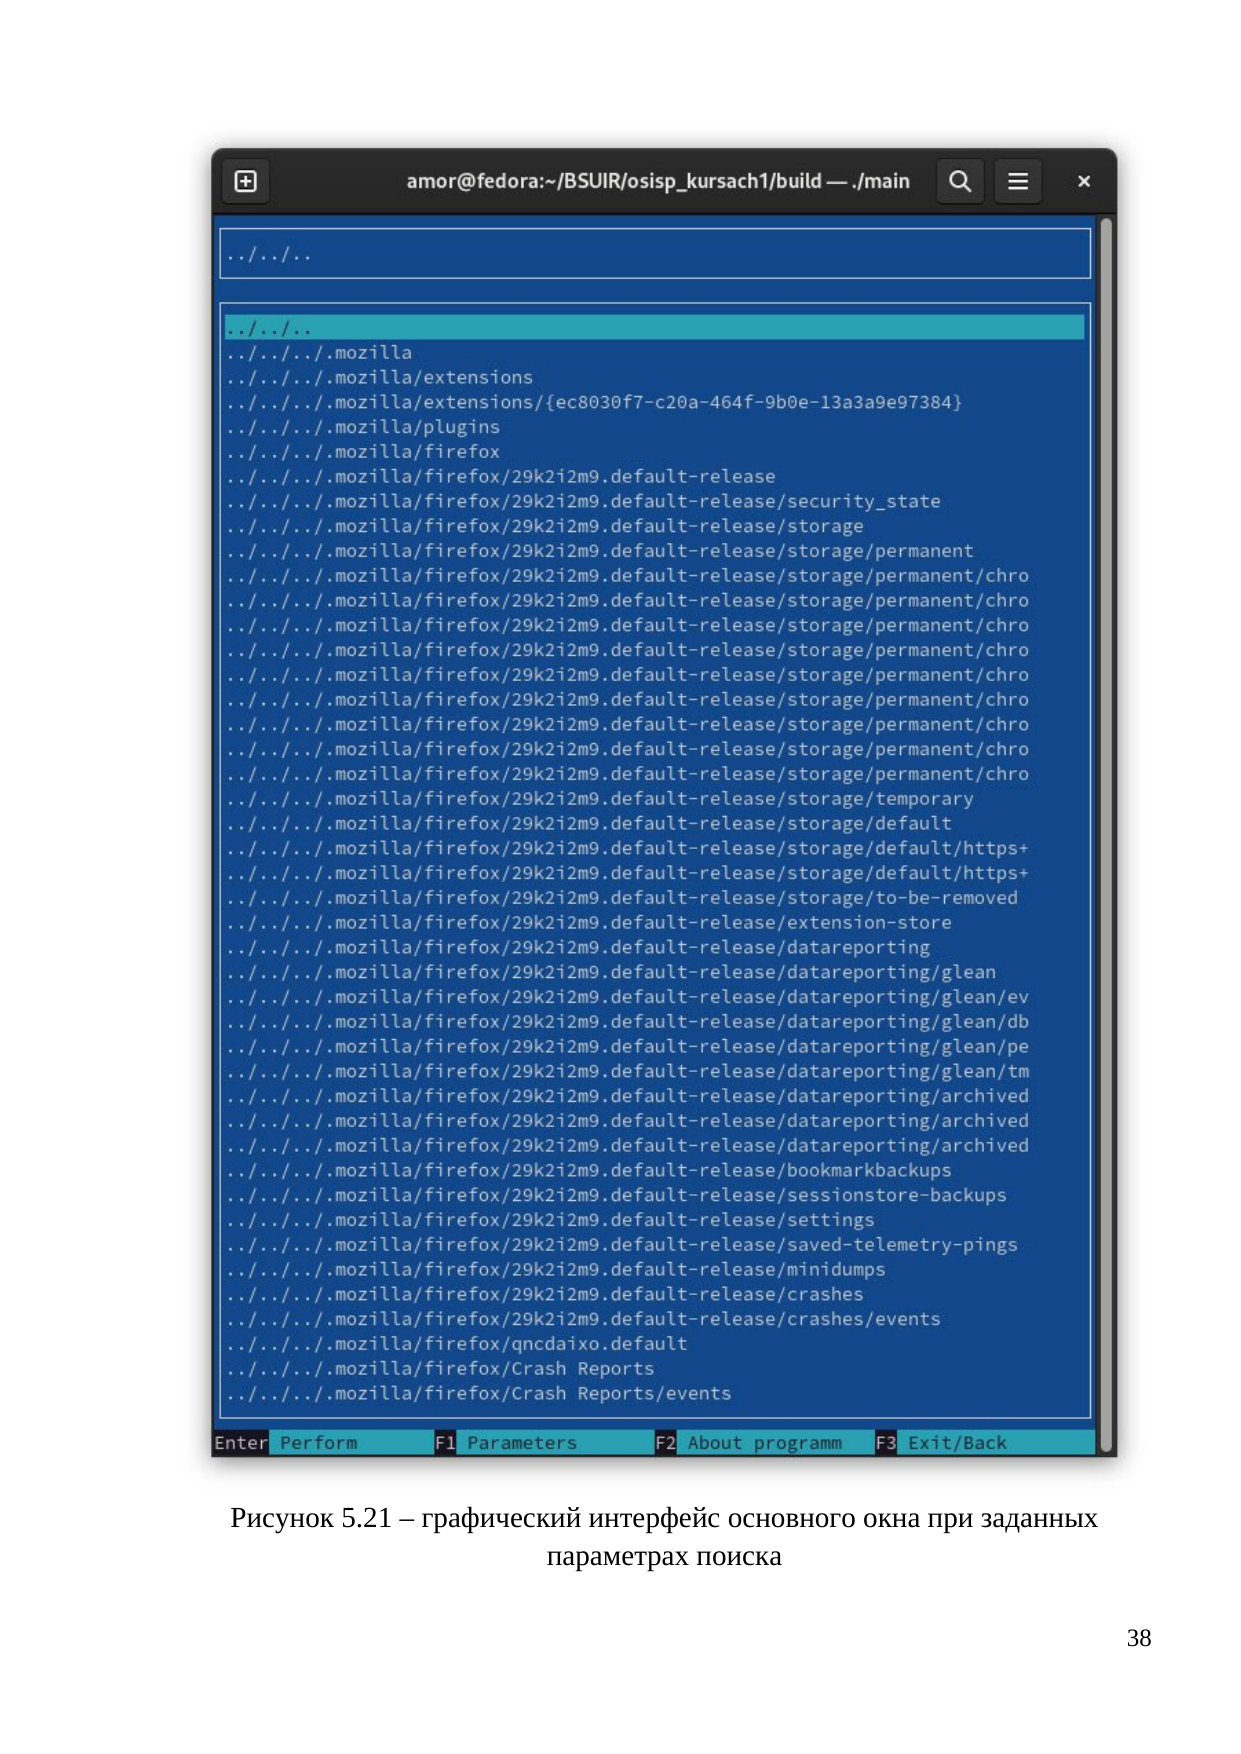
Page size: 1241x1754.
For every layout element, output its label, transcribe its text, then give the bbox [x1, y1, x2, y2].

picture [177, 118, 1152, 1496]
text Рисунок 5.21 – графический интерфейс основного окна при заданных параметрах поиска [177, 1500, 1152, 1572]
